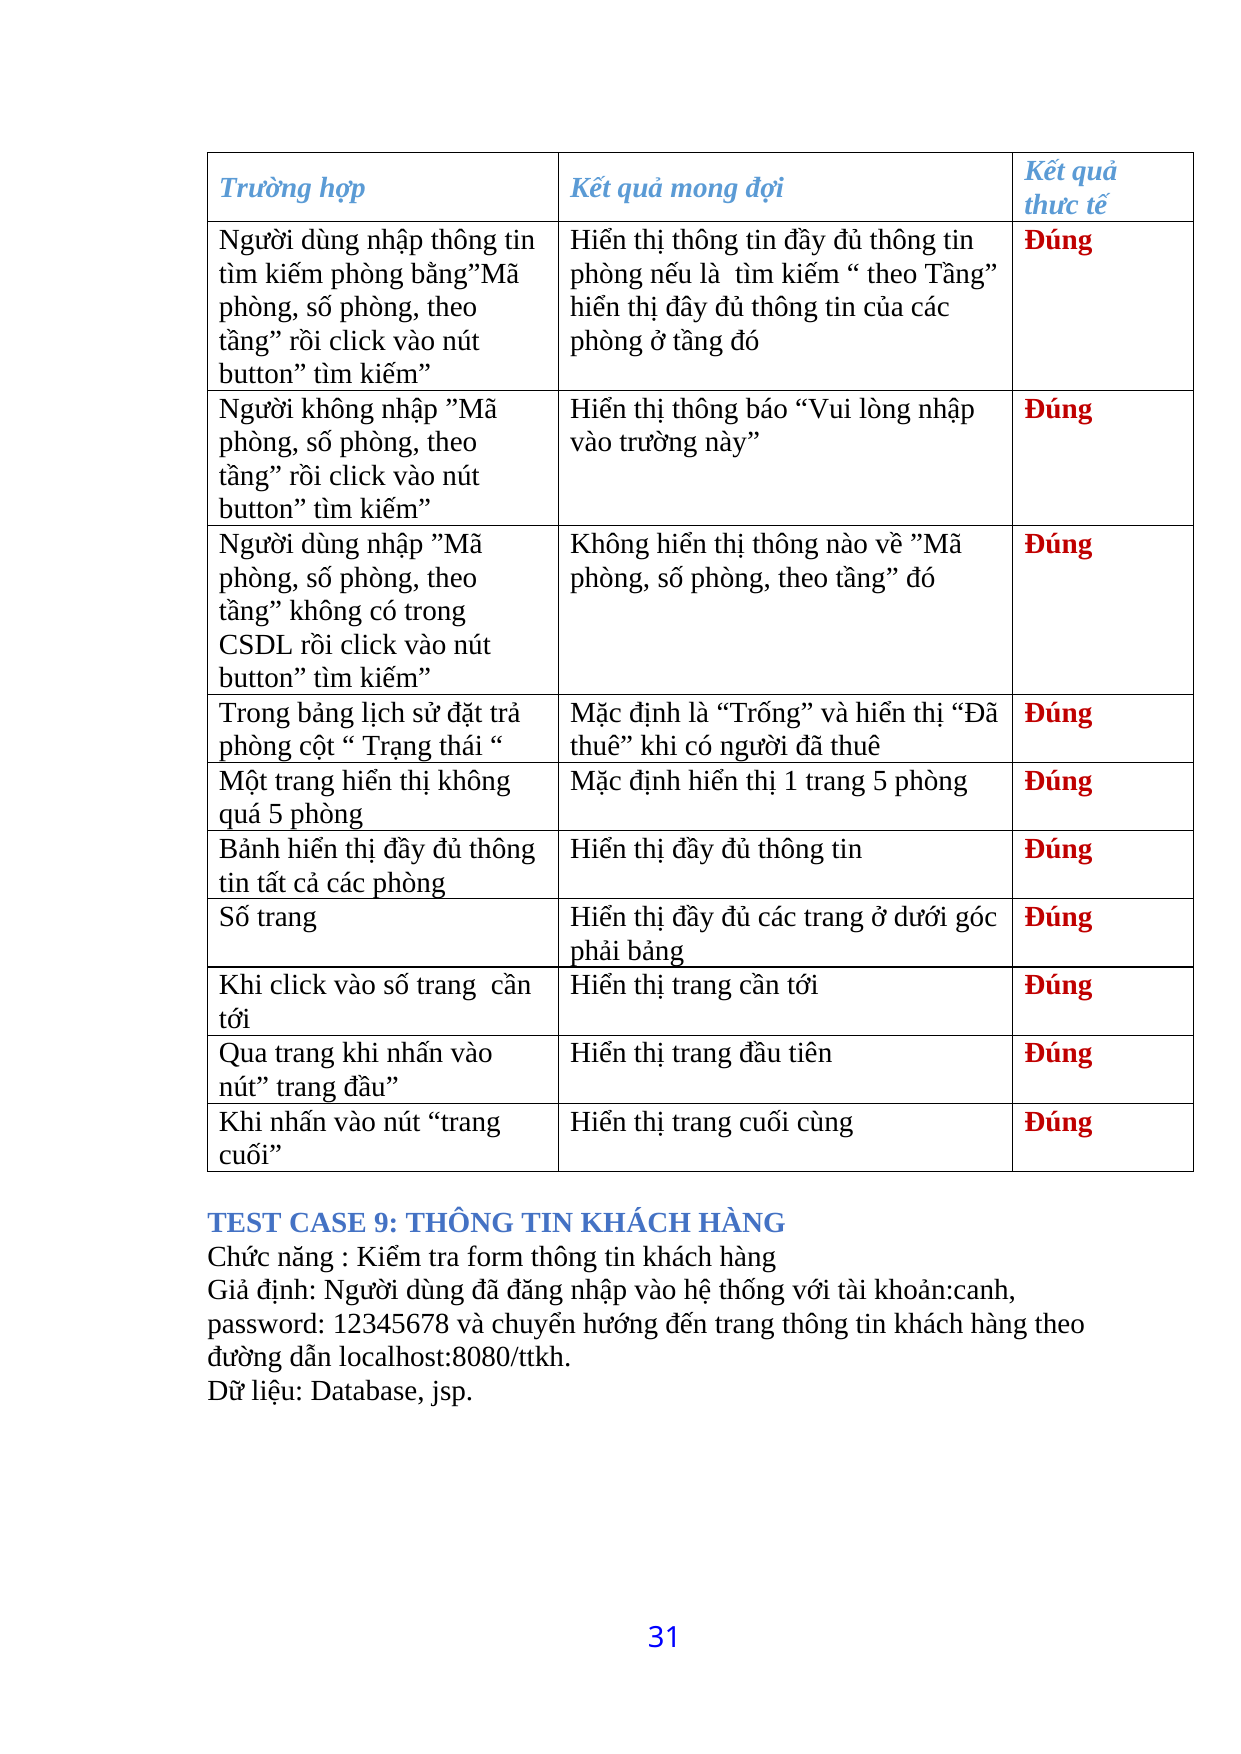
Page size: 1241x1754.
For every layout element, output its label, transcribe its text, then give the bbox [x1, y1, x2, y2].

table_cell Đúng [1013, 1036, 1193, 1103]
table_cell Đúng [1013, 1104, 1193, 1171]
text Giả định: Người dùng đã đăng nhập vào hệ thống với tài khoản:canh, password: 12345678 và chuyển hướng đến trang thông tin khách hàng theo đường dẫn localhost:8080/ttkh. [207, 1272, 1122, 1373]
text Chức năng : Kiểm tra form thông tin khách hàng [207, 1239, 1122, 1272]
text TEST CASE 9: THÔNG TIN KHÁCH HÀNG [207, 1205, 1122, 1239]
text Dữ liệu: Database, jsp. [207, 1373, 1122, 1407]
table_cell Đúng [1013, 222, 1193, 390]
table_cell Khi nhấn vào nút “trang cuối” [208, 1104, 558, 1171]
table_header Kết quả thưc tế [1013, 153, 1193, 221]
table_cell Không hiển thị thông nào về ”Mã phòng, số phòng, theo tầng” đó [559, 526, 1012, 694]
table_cell Trong bảng lịch sử đặt trả phòng cột “ Trạng thái “ [208, 695, 558, 762]
table_cell Mặc định hiển thị 1 trang 5 phòng [559, 763, 1012, 830]
table_cell Hiển thị thông tin đầy đủ thông tin phòng nếu là tìm kiếm “ theo Tầng” hiển thị đây đủ thông tin của các phòng ở tầng đó [559, 222, 1012, 390]
table_cell Hiển thị trang đầu tiên [559, 1036, 1012, 1103]
table_cell Một trang hiển thị không quá 5 phòng [208, 763, 558, 830]
table_cell Khi click vào số trang cần tới [208, 968, 558, 1034]
table_cell Hiển thị đầy đủ thông tin [559, 831, 1012, 898]
table_cell Hiển thị đầy đủ các trang ở dưới góc phải bảng [559, 899, 1012, 966]
table_cell Đúng [1013, 763, 1193, 830]
table_cell Đúng [1013, 526, 1193, 694]
table_cell Đúng [1013, 831, 1193, 898]
table_cell Số trang [208, 899, 558, 966]
table_cell Bảnh hiển thị đầy đủ thông tin tất cả các phòng [208, 831, 558, 898]
table_cell Đúng [1013, 695, 1193, 762]
table_cell Người dùng nhập thông tin tìm kiếm phòng bằng”Mã phòng, số phòng, theo tầng” rồi click vào nút button” tìm kiếm” [208, 222, 558, 390]
table_cell Hiển thị trang cần tới [559, 968, 1012, 1034]
table_cell Hiển thị thông báo “Vui lòng nhập vào trường này” [559, 391, 1012, 525]
table_cell Người không nhập ”Mã phòng, số phòng, theo tầng” rồi click vào nút button” tìm kiếm” [208, 391, 558, 525]
table_cell Người dùng nhập ”Mã phòng, số phòng, theo tầng” không có trong CSDL rồi click vào nút button” tìm kiếm” [208, 526, 558, 694]
table_cell Hiển thị trang cuối cùng [559, 1104, 1012, 1171]
table_cell Mặc định là “Trống” và hiển thị “Đã thuê” khi có người đã thuê [559, 695, 1012, 762]
table_cell Đúng [1013, 899, 1193, 966]
table_cell Đúng [1013, 968, 1193, 1034]
table_header Kết quả mong đợi [559, 153, 1012, 221]
table_header Trường hợp [208, 153, 558, 221]
table_cell Đúng [1013, 391, 1193, 525]
table_cell Qua trang khi nhấn vào nút” trang đầu” [208, 1036, 558, 1103]
